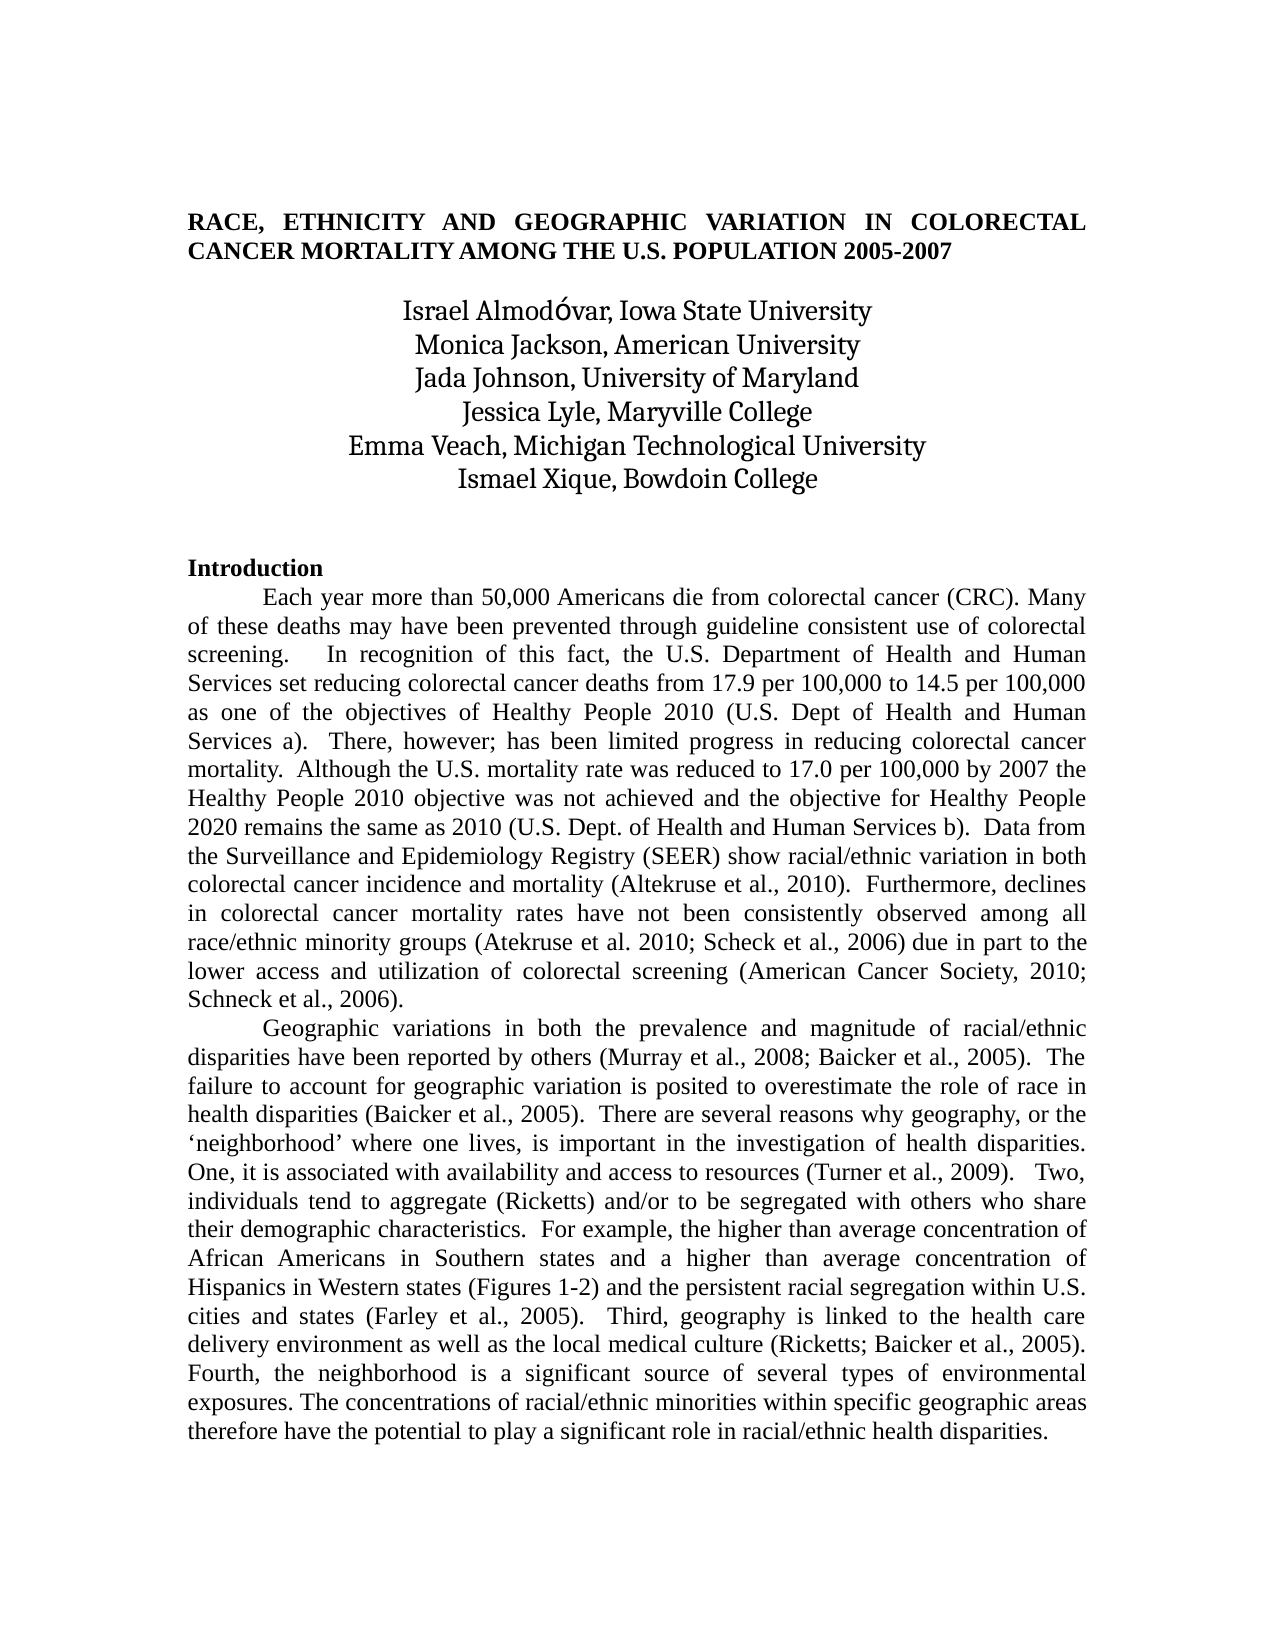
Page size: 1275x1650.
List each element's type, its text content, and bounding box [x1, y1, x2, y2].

text Israel Almodóvar, Iowa State University [187, 294, 1087, 328]
text RACE, ETHNICITY AND GEOGRAPHIC VARIATION IN COLORECTAL CANCER MORTALITY AMONG THE U.S. POPULATION 2005-2007 [187, 207, 1087, 265]
text Monica Jackson, American University [187, 328, 1087, 362]
text Jessica Lyle, Maryville College [187, 395, 1087, 429]
text Geographic variations in both the prevalence and magnitude of racial/ethnic disparities have been reported by others (Murray et al., 2008; Baicker et al., 2005). The failure to account for geographic variation is posited to overestimate the role of race in health disparities (Baicker et al., 2005). There are several reasons why geography, or the ‘neighborhood’ where one lives, is important in the investigation of health disparities. One, it is associated with availability and access to resources (Turner et al., 2009). Two, individuals tend to aggregate (Ricketts) and/or to be segregated with others who share their demographic characteristics. For example, the higher than average concentration of African Americans in Southern states and a higher than average concentration of Hispanics in Western states (Figures 1-2) and the persistent racial segregation within U.S. cities and states (Farley et al., 2005). Third, geography is linked to the health care delivery environment as well as the local medical culture (Ricketts; Baicker et al., 2005). Fourth, the neighborhood is a significant source of several types of environmental exposures. The concentrations of racial/ethnic minorities within specific geographic areas therefore have the potential to play a significant role in racial/ethnic health disparities. [187, 1013, 1087, 1444]
text Ismael Xique, Bowdoin College [187, 462, 1087, 496]
text Emma Veach, Michigan Technological University [187, 429, 1087, 462]
text Jada Johnson, University of Maryland [187, 362, 1087, 395]
text Each year more than 50,000 Americans die from colorectal cancer (CRC). Many of these deaths may have been prevented through guideline consistent use of colorectal screening. In recognition of this fact, the U.S. Department of Health and Human Services set reducing colorectal cancer deaths from 17.9 per 100,000 to 14.5 per 100,000 as one of the objectives of Healthy People 2010 (U.S. Dept of Health and Human Services a). There, however; has been limited progress in reducing colorectal cancer mortality. Although the U.S. mortality rate was reduced to 17.0 per 100,000 by 2007 the Healthy People 2010 objective was not achieved and the objective for Healthy People 2020 remains the same as 2010 (U.S. Dept. of Health and Human Services b). Data from the Surveillance and Epidemiology Registry (SEER) show racial/ethnic variation in both colorectal cancer incidence and mortality (Altekruse et al., 2010). Furthermore, declines in colorectal cancer mortality rates have not been consistently observed among all race/ethnic minority groups (Atekruse et al. 2010; Scheck et al., 2006) due in part to the lower access and utilization of colorectal screening (American Cancer Society, 2010; Schneck et al., 2006). [187, 582, 1087, 1013]
text Introduction [187, 553, 1087, 582]
